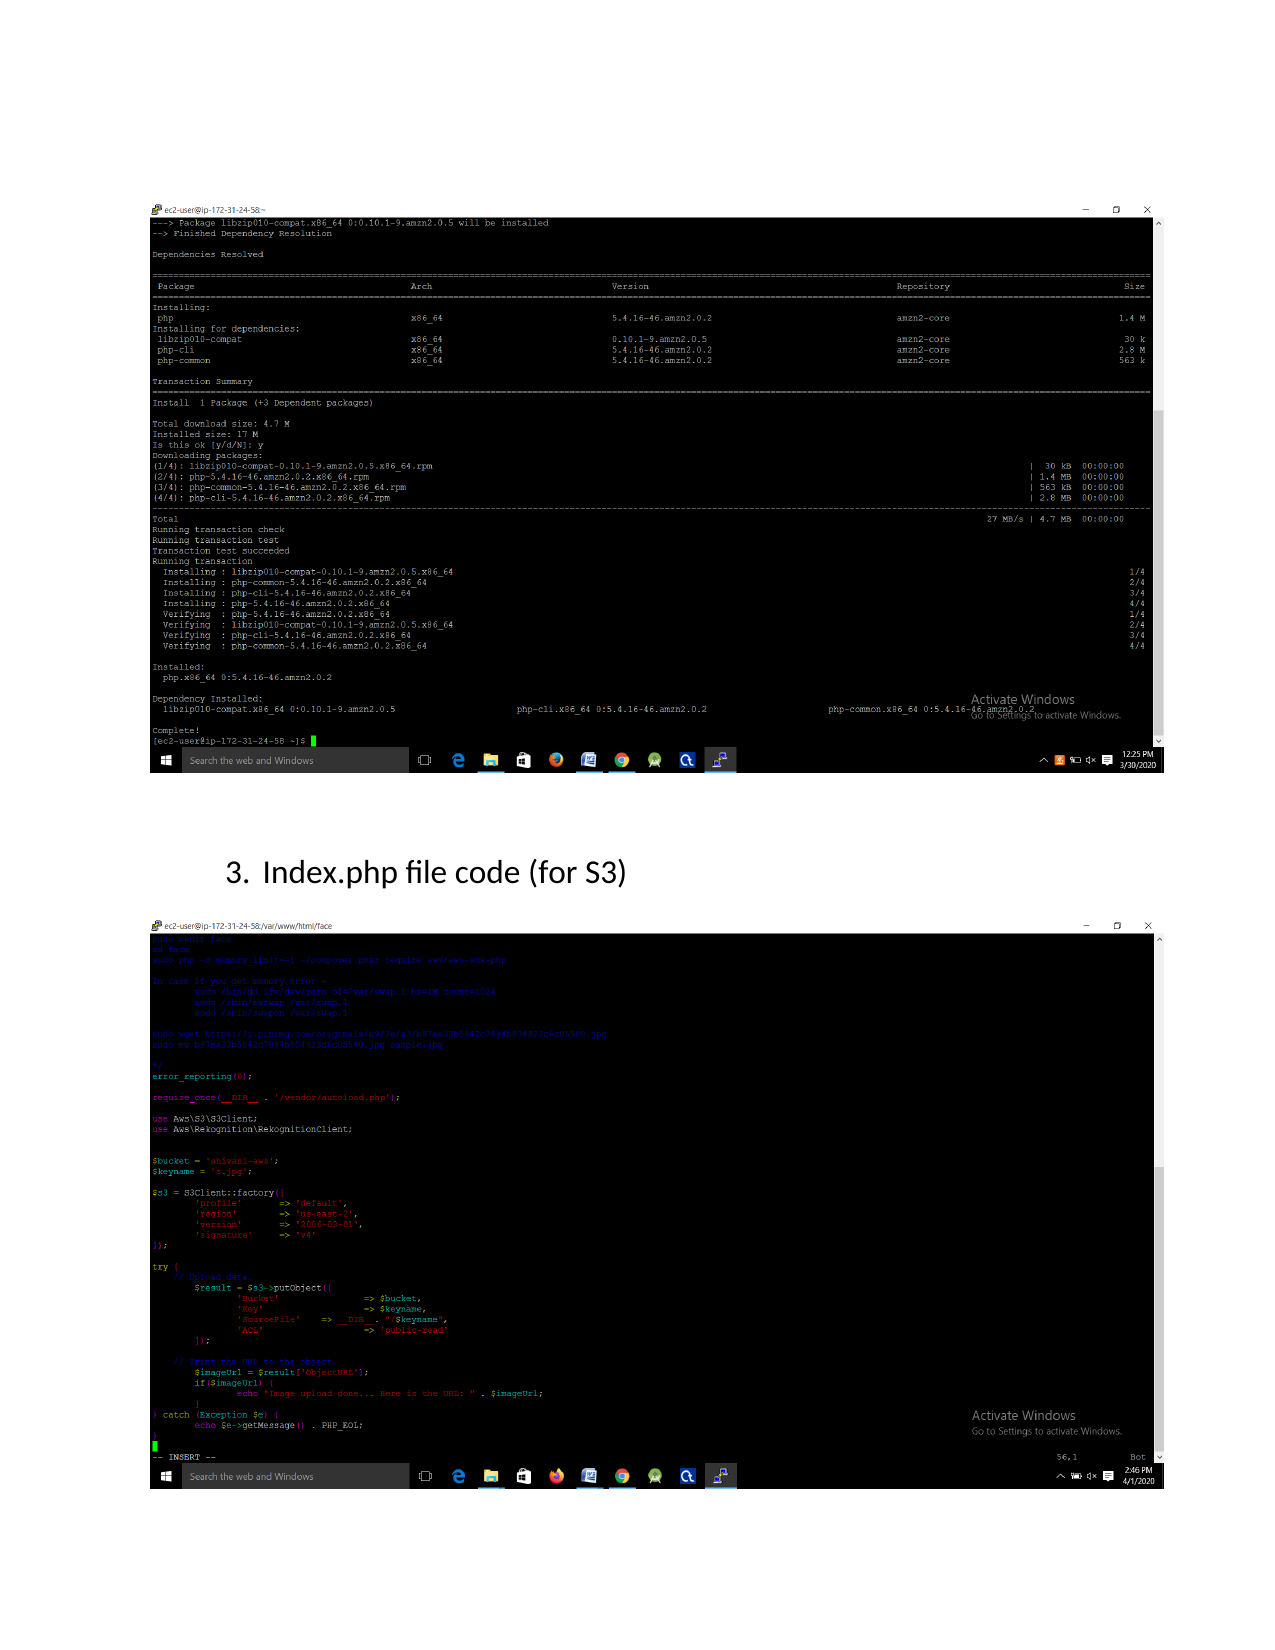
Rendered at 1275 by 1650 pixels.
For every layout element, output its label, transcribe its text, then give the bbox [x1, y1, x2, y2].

picture [150, 203, 1164, 773]
picture [150, 918, 1164, 1489]
list Index.php file code (for S3) [225, 851, 1125, 892]
